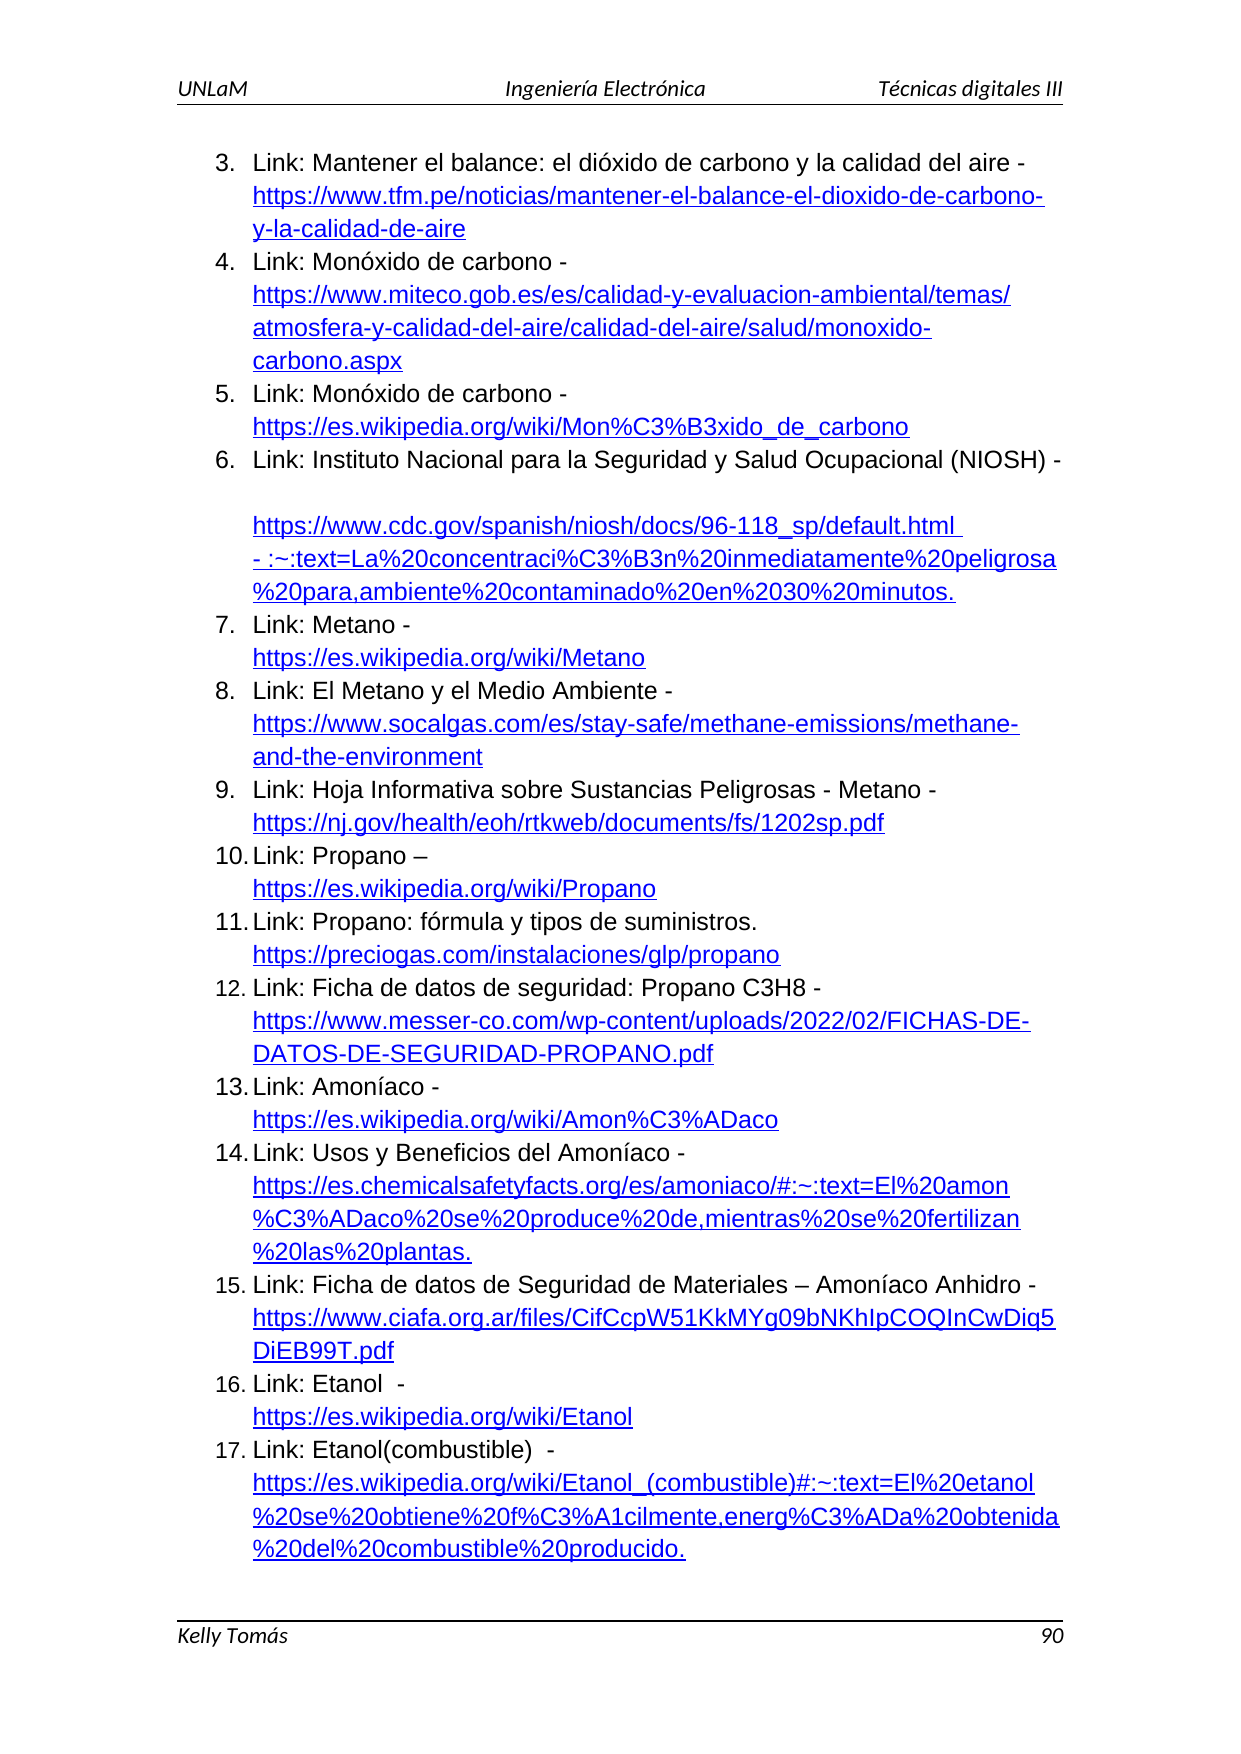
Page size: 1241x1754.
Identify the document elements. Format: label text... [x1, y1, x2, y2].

list Link: Amoníaco - https://es.wikipedia.org/wiki/Amon%C3%ADaco [215, 1072, 1063, 1134]
list Link: Usos y Beneficios del Amoníaco - https://es.chemicalsafetyfacts.org/es/amoniaco/#:~:text=El%20amon%C3%ADaco%20se%20produce%20de,mientras%20se%20fertilizan%20las%20plantas. [215, 1138, 1063, 1266]
list Link: Propano: fórmula y tipos de suministros. https://preciogas.com/instalaciones/glp/propano [215, 907, 1063, 969]
list Link: Mantener el balance: el dióxido de carbono y la calidad del aire - https://www.tfm.pe/noticias/mantener-el-balance-el-dioxido-de-carbono-y-la-calidad-de-aire [215, 148, 1063, 242]
list Link: Ficha de datos de seguridad: Propano C3H8 - https://www.messer-co.com/wp-content/uploads/2022/02/FICHAS-DE-DATOS-DE-SEGURIDAD-PROPANO.pdf [215, 973, 1063, 1068]
list Link: Monóxido de carbono - https://es.wikipedia.org/wiki/Mon%C3%B3xido_de_carbono [215, 379, 1063, 441]
list Link: Ficha de datos de Seguridad de Materiales – Amoníaco Anhidro - https://www.ciafa.org.ar/files/CifCcpW51KkMYg09bNKhIpCOQInCwDiq5DiEB99T.pdf [215, 1270, 1063, 1365]
list Link: Propano – https://es.wikipedia.org/wiki/Propano [215, 841, 1063, 903]
list Link: El Metano y el Medio Ambiente - https://www.socalgas.com/es/stay-safe/methane-emissions/methane-and-the-environment [215, 676, 1063, 771]
list Link: Hoja Informativa sobre Sustancias Peligrosas - Metano - https://nj.gov/health/eoh/rtkweb/documents/fs/1202sp.pdf [215, 775, 1063, 837]
list Link: Etanol(combustible) - https://es.wikipedia.org/wiki/Etanol_(combustible)#:~:text=El%20etanol%20se%20obtiene%20f%C3%A1cilmente,energ%C3%ADa%20obtenida%20del%20combustible%20producido. [215, 1435, 1063, 1563]
list Link: Monóxido de carbono - https://www.miteco.gob.es/es/calidad-y-evaluacion-ambiental/temas/atmosfera-y-calidad-del-aire/calidad-del-aire/salud/monoxido-carbono.aspx [215, 247, 1063, 374]
list Link: Etanol - https://es.wikipedia.org/wiki/Etanol [215, 1369, 1063, 1431]
list Link: Instituto Nacional para la Seguridad y Salud Ocupacional (NIOSH) - https://www.cdc.gov/spanish/niosh/docs/96-118_sp/default.html - :~:text=La%20concentraci%C3%B3n%20inmediatamente%20peligrosa%20para,ambiente%20contaminado%20en%2030%20minutos. [215, 445, 1063, 606]
list Link: Metano - https://es.wikipedia.org/wiki/Metano [215, 610, 1063, 672]
